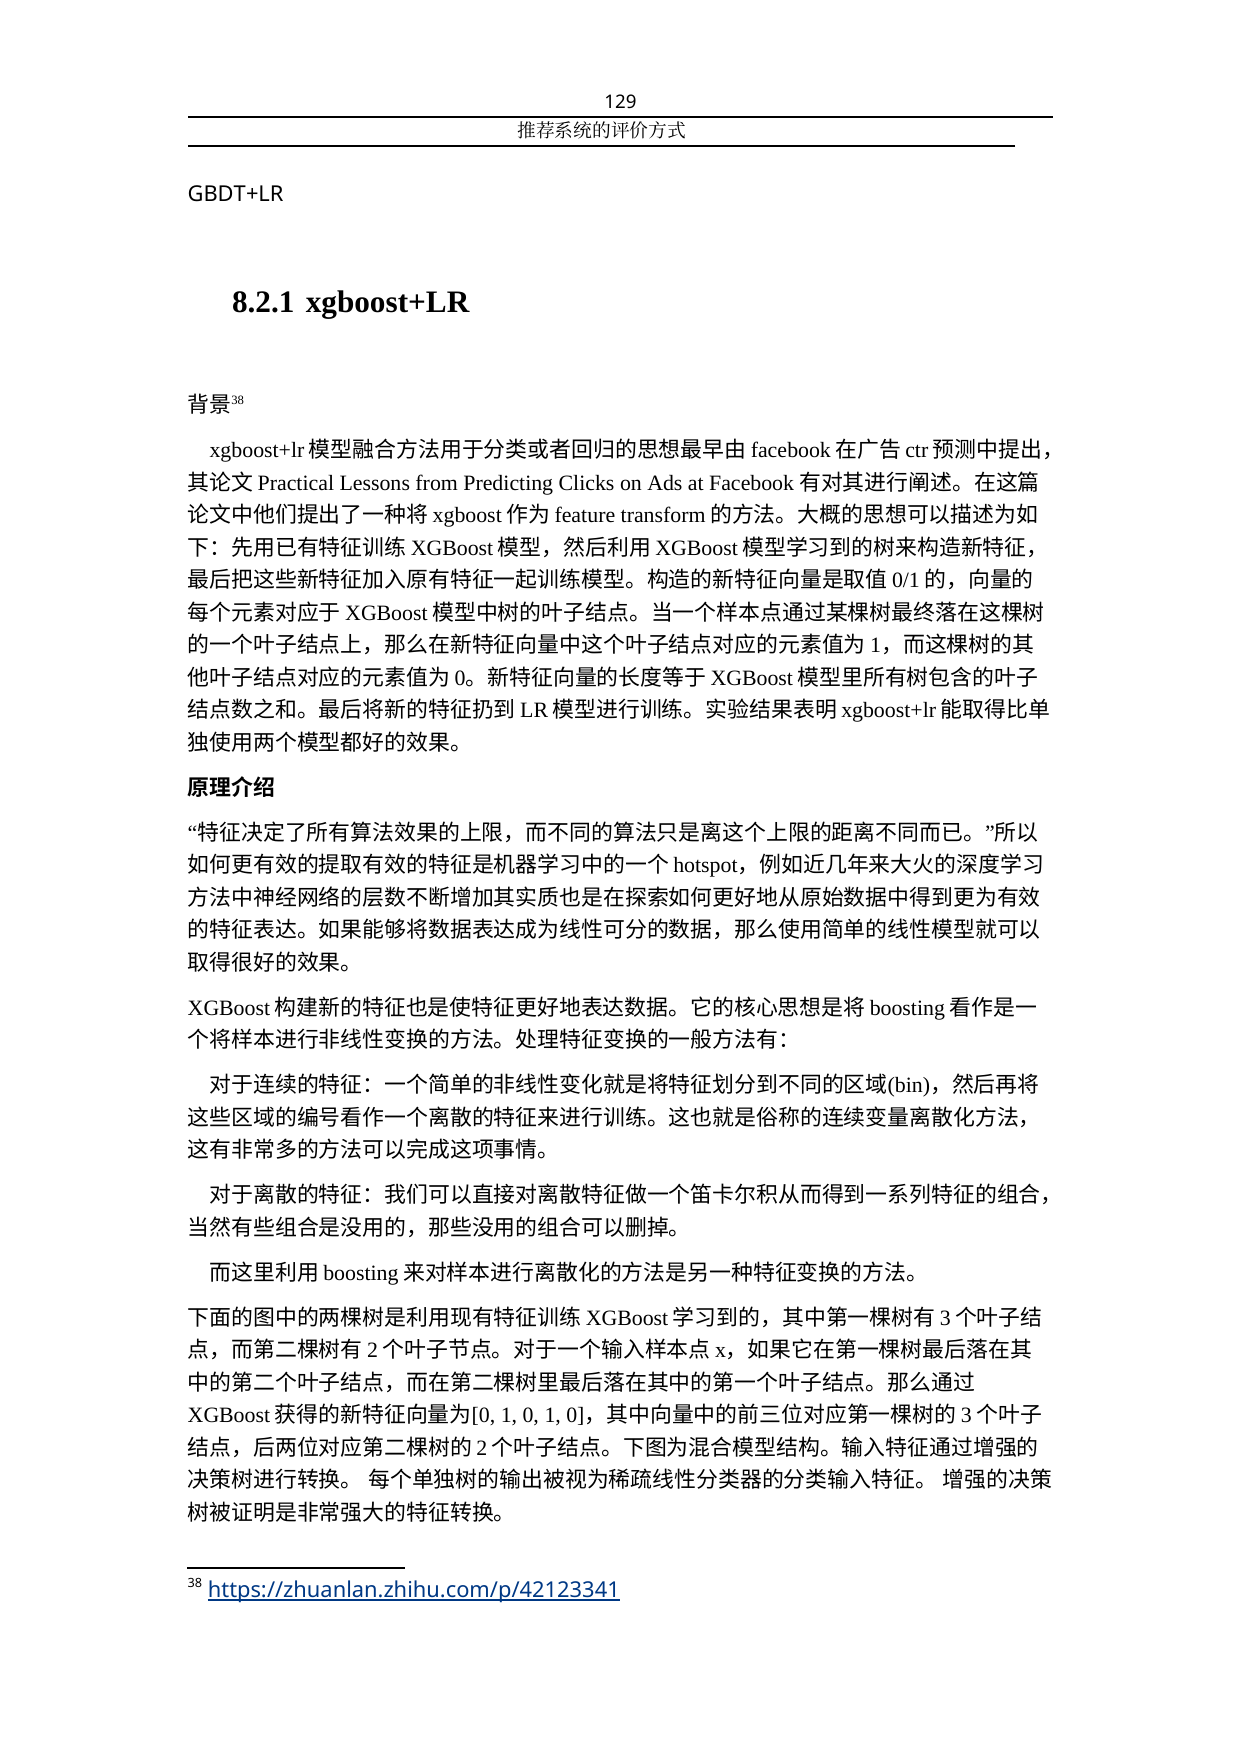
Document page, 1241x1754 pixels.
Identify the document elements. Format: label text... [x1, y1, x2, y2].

text 背景 [187, 387, 1053, 419]
text 对于离散的特征：我们可以直接对离散特征做一个笛卡尔积从而得到一系列特征的组合，当然有些组合是没用的，那些没用的组合可以删掉。 [187, 1177, 1053, 1242]
list GBDT+LR [187, 177, 1053, 209]
text 原理介绍 [187, 769, 1053, 802]
text 下面的图中的两棵树是利用现有特征训练XGBoost学习到的，其中第一棵树有3个叶子结点，而第二棵树有2个叶子节点。对于一个输入样本点x，如果它在第一棵树最后落在其中的第二个叶子结点，而在第二棵树里最后落在其中的第一个叶子结点。那么通过XGBoost获得的新特征向量为[0, 1, 0, 1, 0]，其中向量中的前三位对应第一棵树的3个叶子结点，后两位对应第二棵树的2个叶子结点。下图为混合模型结构。输入特征通过增强的决策树进行转换。 每个单独树的输出被视为稀疏线性分类器的分类输入特征。 增强的决策树被证明是非常强大的特征转换。 [187, 1299, 1053, 1527]
text XGBoost构建新的特征也是使特征更好地表达数据。它的核心思想是将boosting看作是一个将样本进行非线性变换的方法。处理特征变换的一般方法有： [187, 989, 1053, 1054]
subtitle xgboost+LR [232, 269, 1053, 334]
text 而这里利用boosting来对样本进行离散化的方法是另一种特征变换的方法。 [187, 1254, 1053, 1287]
text “特征决定了所有算法效果的上限，而不同的算法只是离这个上限的距离不同而已。”所以如何更有效的提取有效的特征是机器学习中的一个hotspot，例如近几年来大火的深度学习方法中神经网络的层数不断增加其实质也是在探索如何更好地从原始数据中得到更为有效的特征表达。如果能够将数据表达成为线性可分的数据，那么使用简单的线性模型就可以取得很好的效果。 [187, 814, 1053, 977]
text 对于连续的特征：一个简单的非线性变化就是将特征划分到不同的区域(bin)，然后再将这些区域的编号看作一个离散的特征来进行训练。这也就是俗称的连续变量离散化方法，这有非常多的方法可以完成这项事情。 [187, 1067, 1053, 1164]
text xgboost+lr模型融合方法用于分类或者回归的思想最早由facebook在广告ctr预测中提出，其论文Practical Lessons from Predicting Clicks on Ads at Facebook有对其进行阐述。在这篇论文中他们提出了一种将xgboost作为feature transform的方法。大概的思想可以描述为如下：先用已有特征训练XGBoost模型，然后利用XGBoost模型学习到的树来构造新特征，最后把这些新特征加入原有特征一起训练模型。构造的新特征向量是取值0/1的，向量的每个元素对应于XGBoost模型中树的叶子结点。当一个样本点通过某棵树最终落在这棵树的一个叶子结点上，那么在新特征向量中这个叶子结点对应的元素值为1，而这棵树的其他叶子结点对应的元素值为0。新特征向量的长度等于XGBoost模型里所有树包含的叶子结点数之和。最后将新的特征扔到LR模型进行训练。实验结果表明xgboost+lr能取得比单独使用两个模型都好的效果。 [187, 432, 1053, 757]
